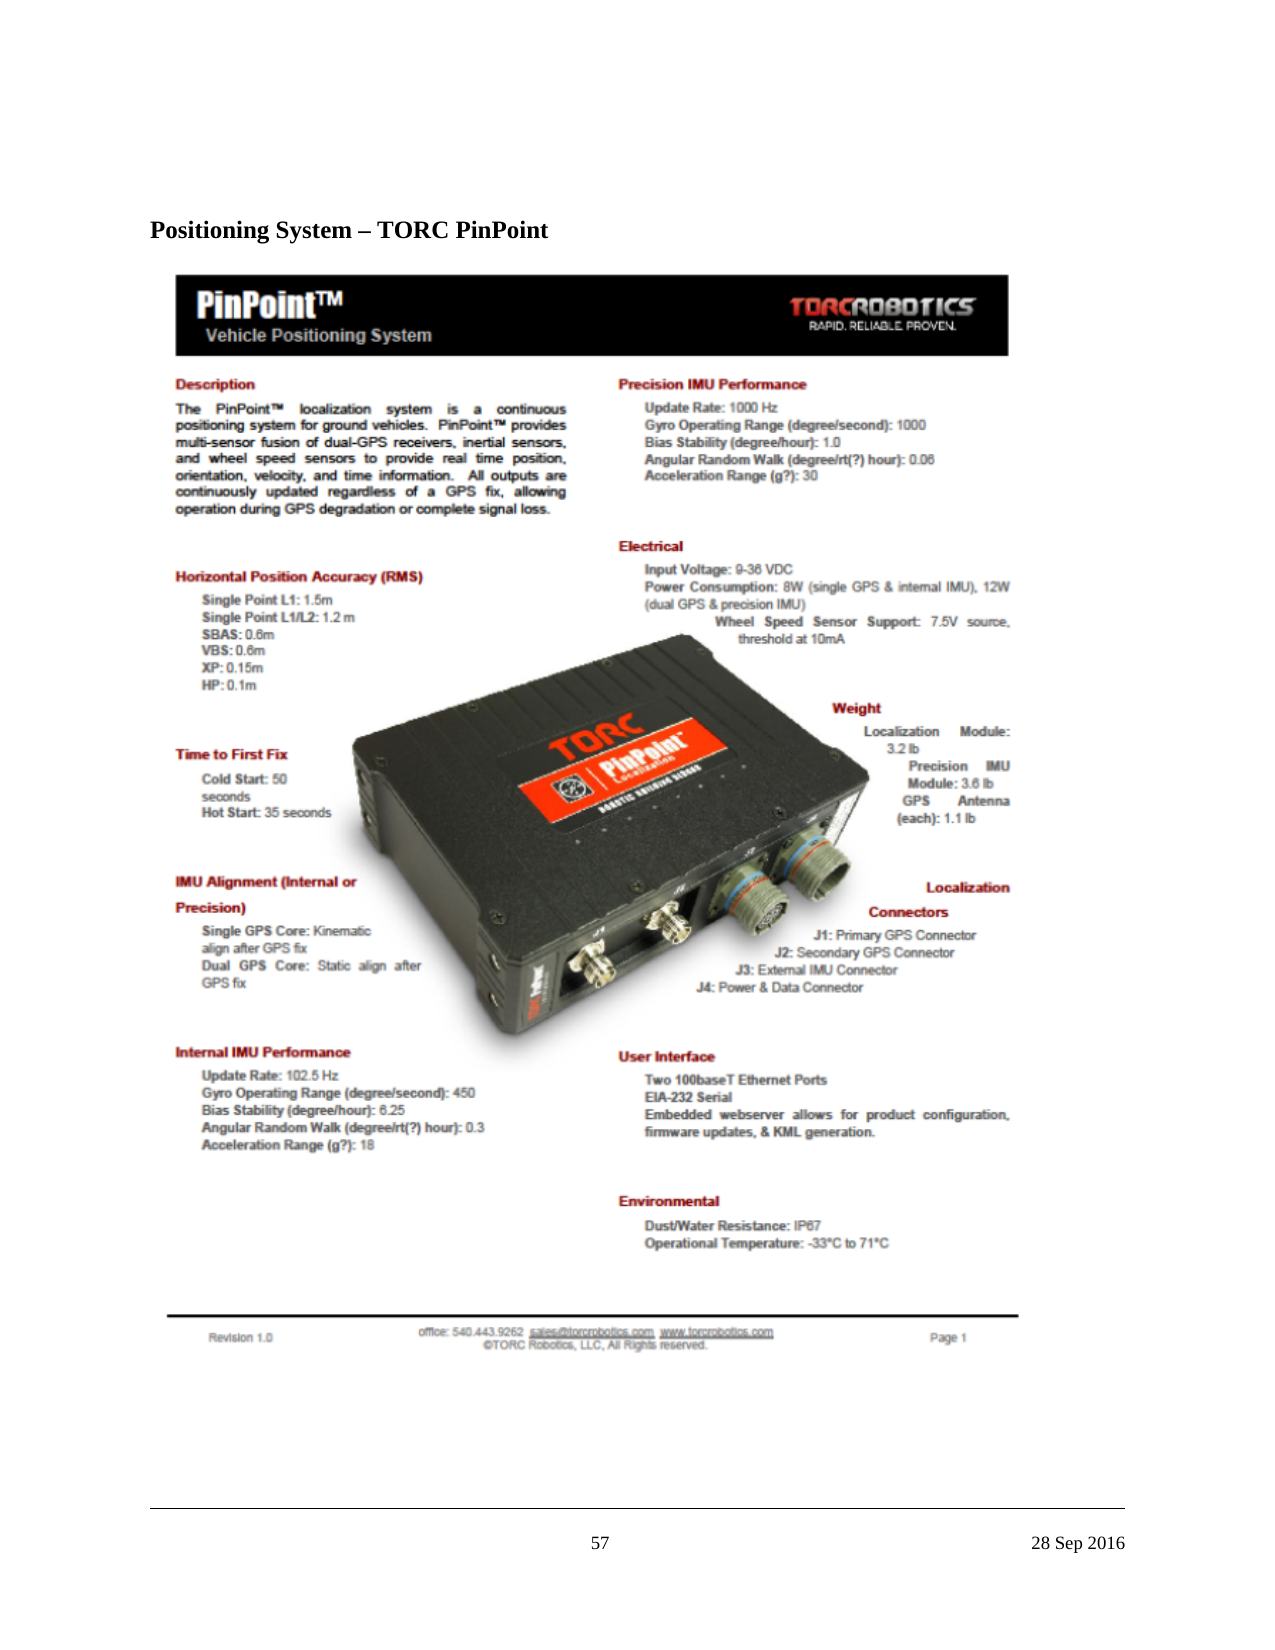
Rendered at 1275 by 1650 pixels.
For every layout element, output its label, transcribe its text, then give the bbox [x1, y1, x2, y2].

subtitle Positioning System – TORC PinPoint [150, 215, 1125, 243]
